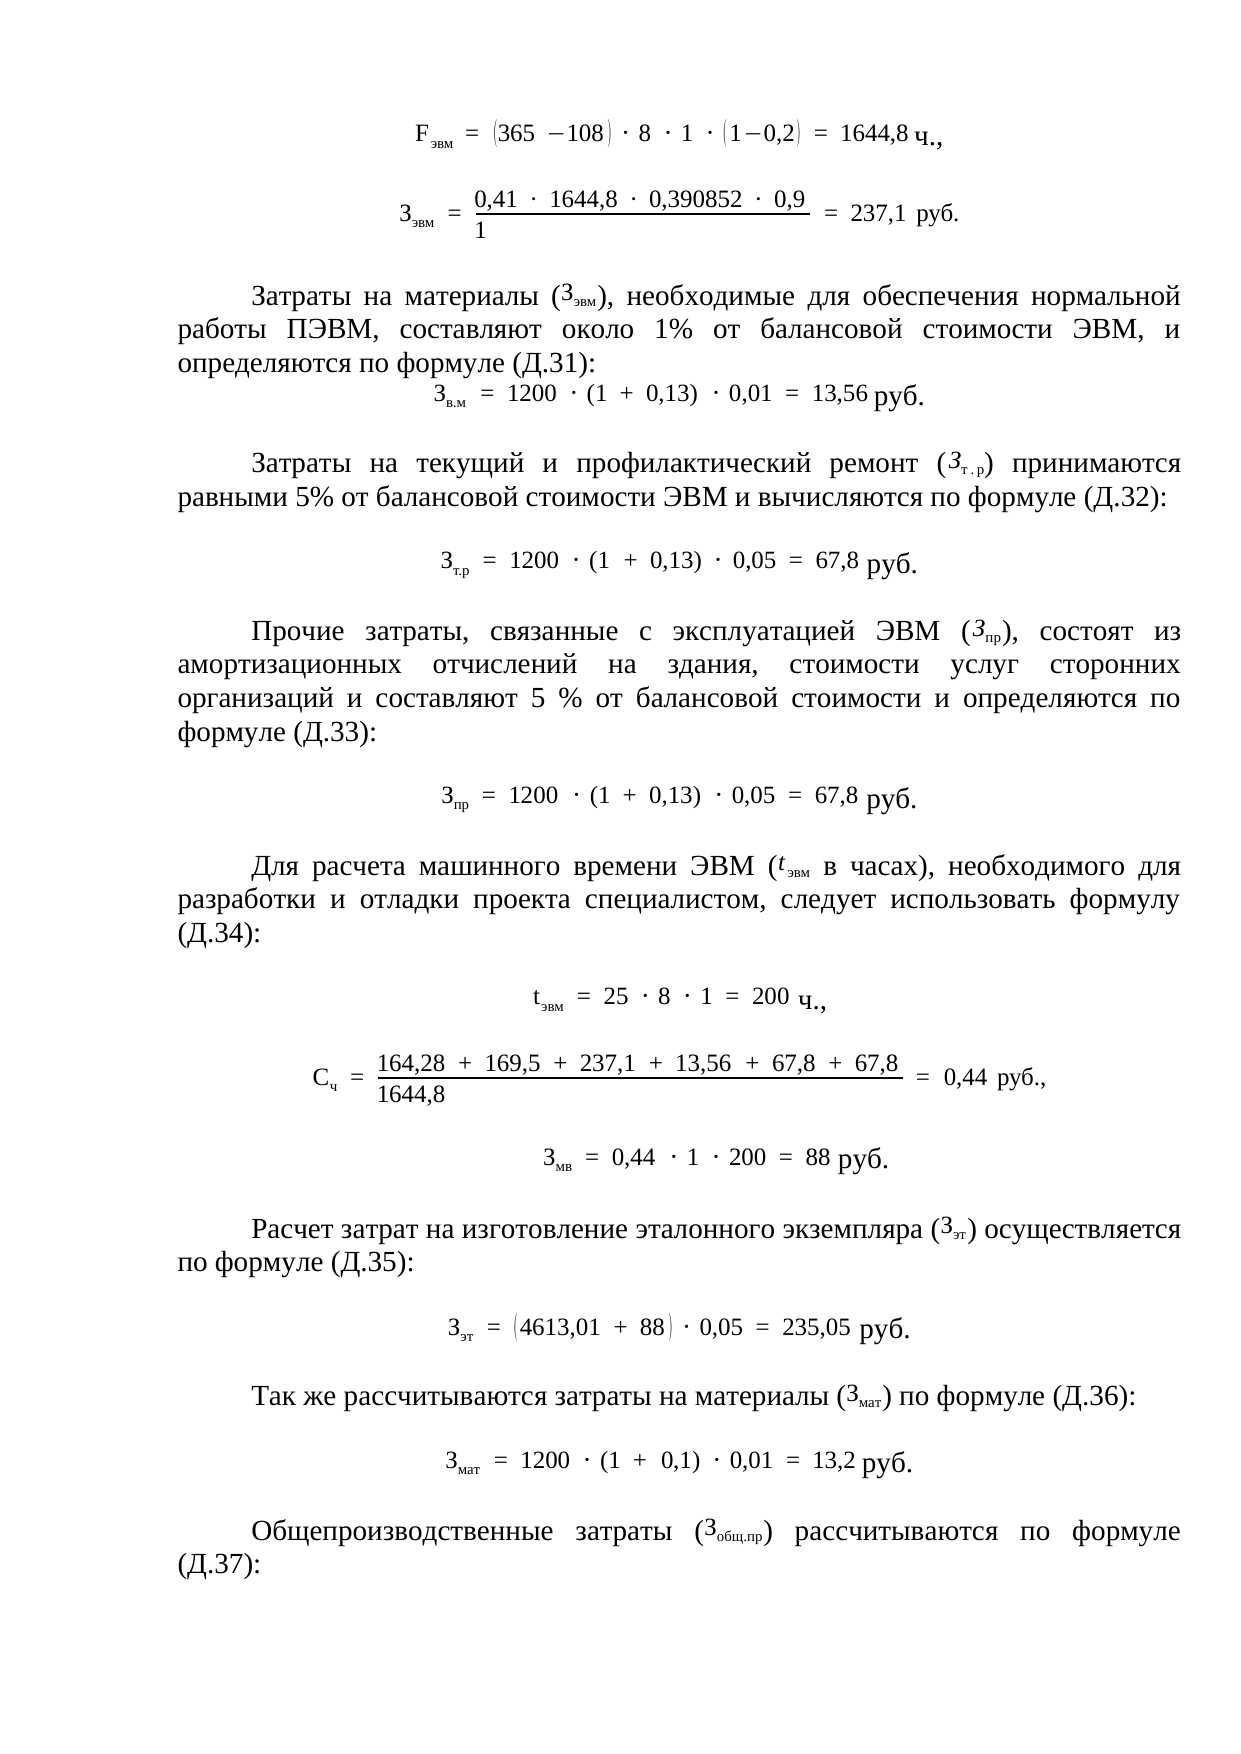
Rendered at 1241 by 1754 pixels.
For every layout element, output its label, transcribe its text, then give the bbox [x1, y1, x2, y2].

text руб. [177, 1311, 1181, 1345]
text Прочие затраты, связанные с эксплуатацией ЭВМ (), состоят из амортизационных отчислений на здания, стоимости услуг сторонних организаций и составляют 5 % от балансовой стоимости и определяются по формуле (Д.33): [177, 613, 1181, 747]
text руб. [177, 1446, 1181, 1479]
text руб. [177, 781, 1181, 814]
text ч., [177, 118, 1181, 152]
text Общепроизводственные затраты () рассчитываются по формуле (Д.37): [177, 1513, 1181, 1580]
text Так же рассчитываются затраты на материалы () по формуле (Д.36): [177, 1378, 1181, 1412]
text руб. [177, 378, 1181, 412]
text Затраты на текущий и профилактический ремонт () принимаются равными 5% от балансовой стоимости ЭВМ и вычисляются по формуле (Д.32): [177, 445, 1181, 512]
text Для расчета машинного времени ЭВМ ( в часах), необходимого для разработки и отладки проекта специалистом, следует использовать формулу (Д.34): [177, 848, 1181, 948]
text руб. [177, 546, 1181, 579]
text руб. [177, 1142, 1181, 1177]
text ч., [177, 982, 1181, 1016]
text Затраты на материалы (), необходимые для обеспечения нормальной работы ПЭВМ, составляют около 1% от балансовой стоимости ЭВМ, и определяются по формуле (Д.31): [177, 278, 1181, 378]
text Расчет затрат на изготовление эталонного экземпляра () осуществляется по формуле (Д.35): [177, 1211, 1181, 1278]
